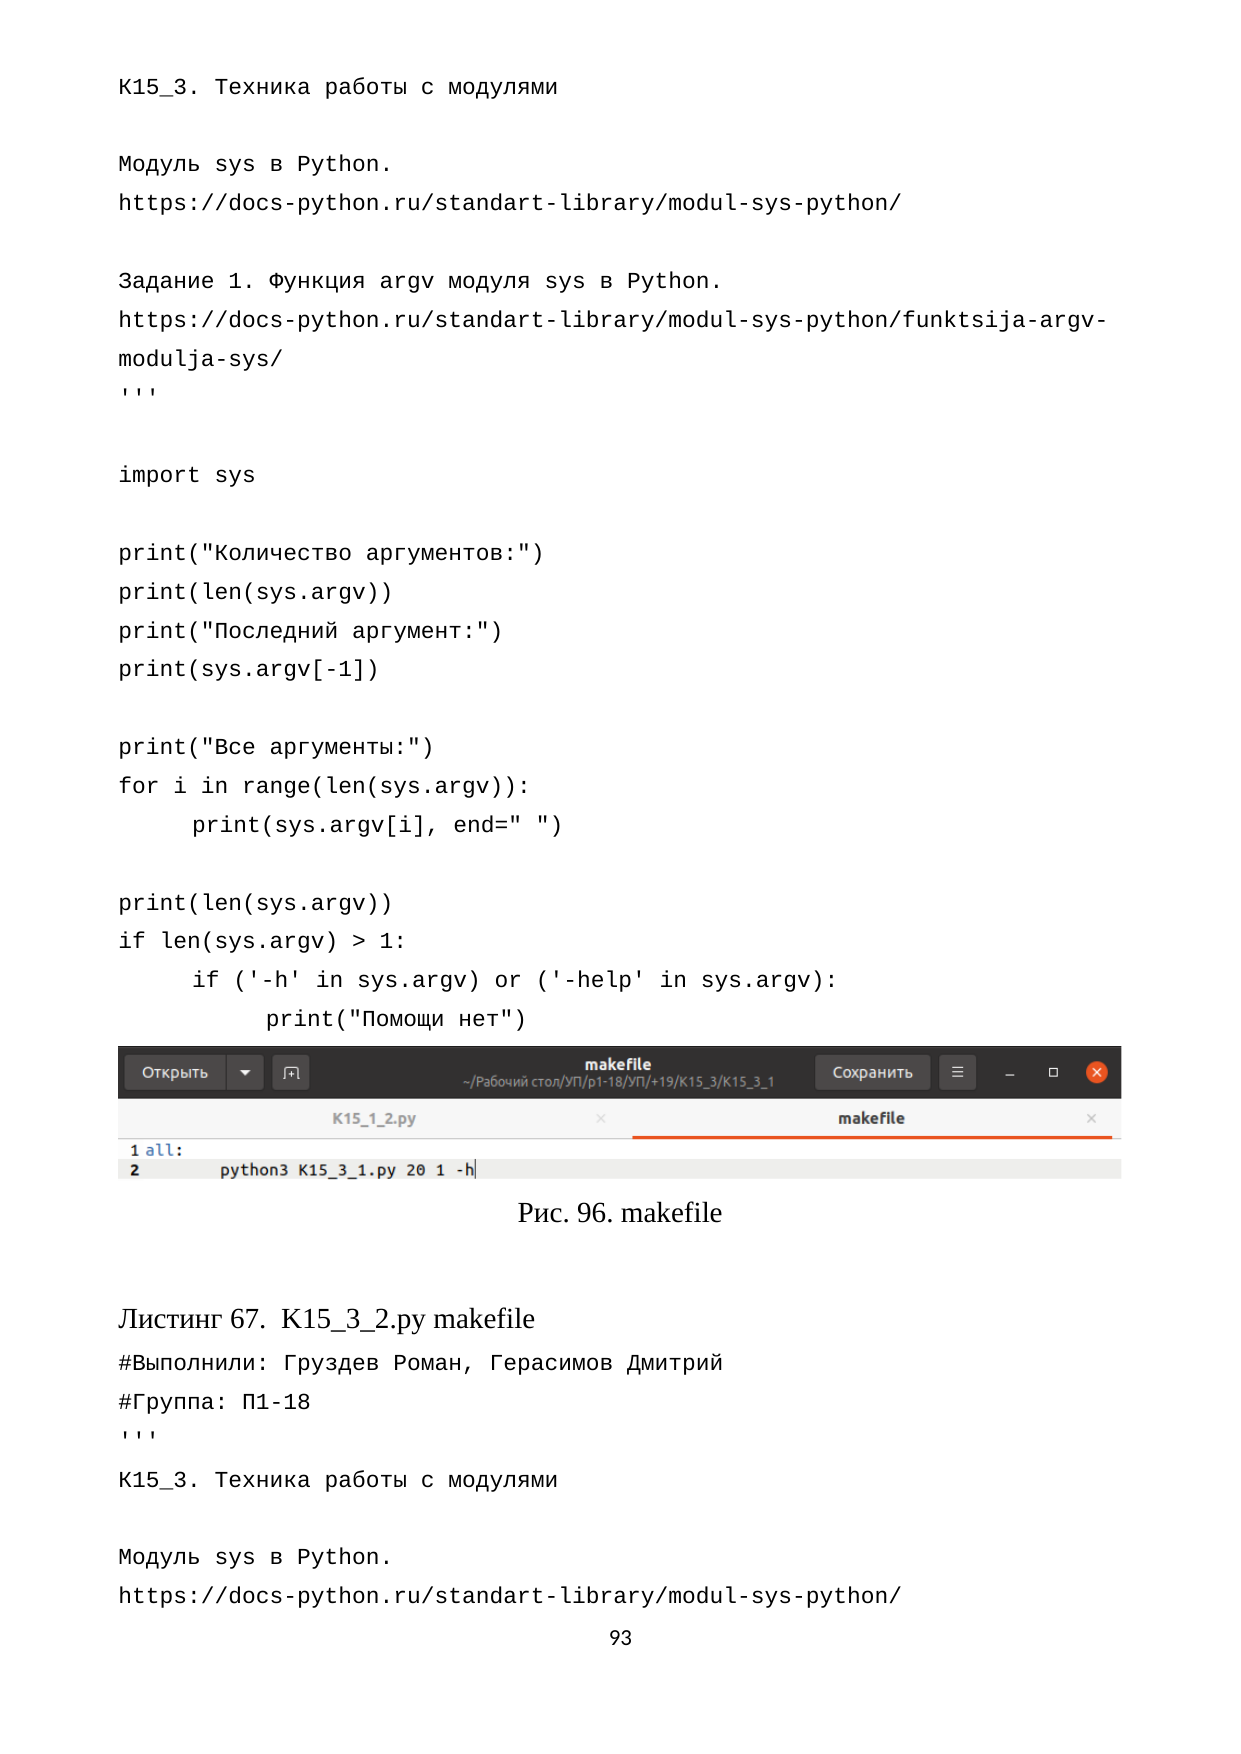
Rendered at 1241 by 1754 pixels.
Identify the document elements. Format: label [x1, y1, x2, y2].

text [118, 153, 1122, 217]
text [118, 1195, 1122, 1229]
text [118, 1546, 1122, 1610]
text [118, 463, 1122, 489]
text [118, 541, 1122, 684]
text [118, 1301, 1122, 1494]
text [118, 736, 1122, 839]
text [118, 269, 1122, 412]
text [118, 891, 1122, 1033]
picture [118, 1046, 1122, 1181]
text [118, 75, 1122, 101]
